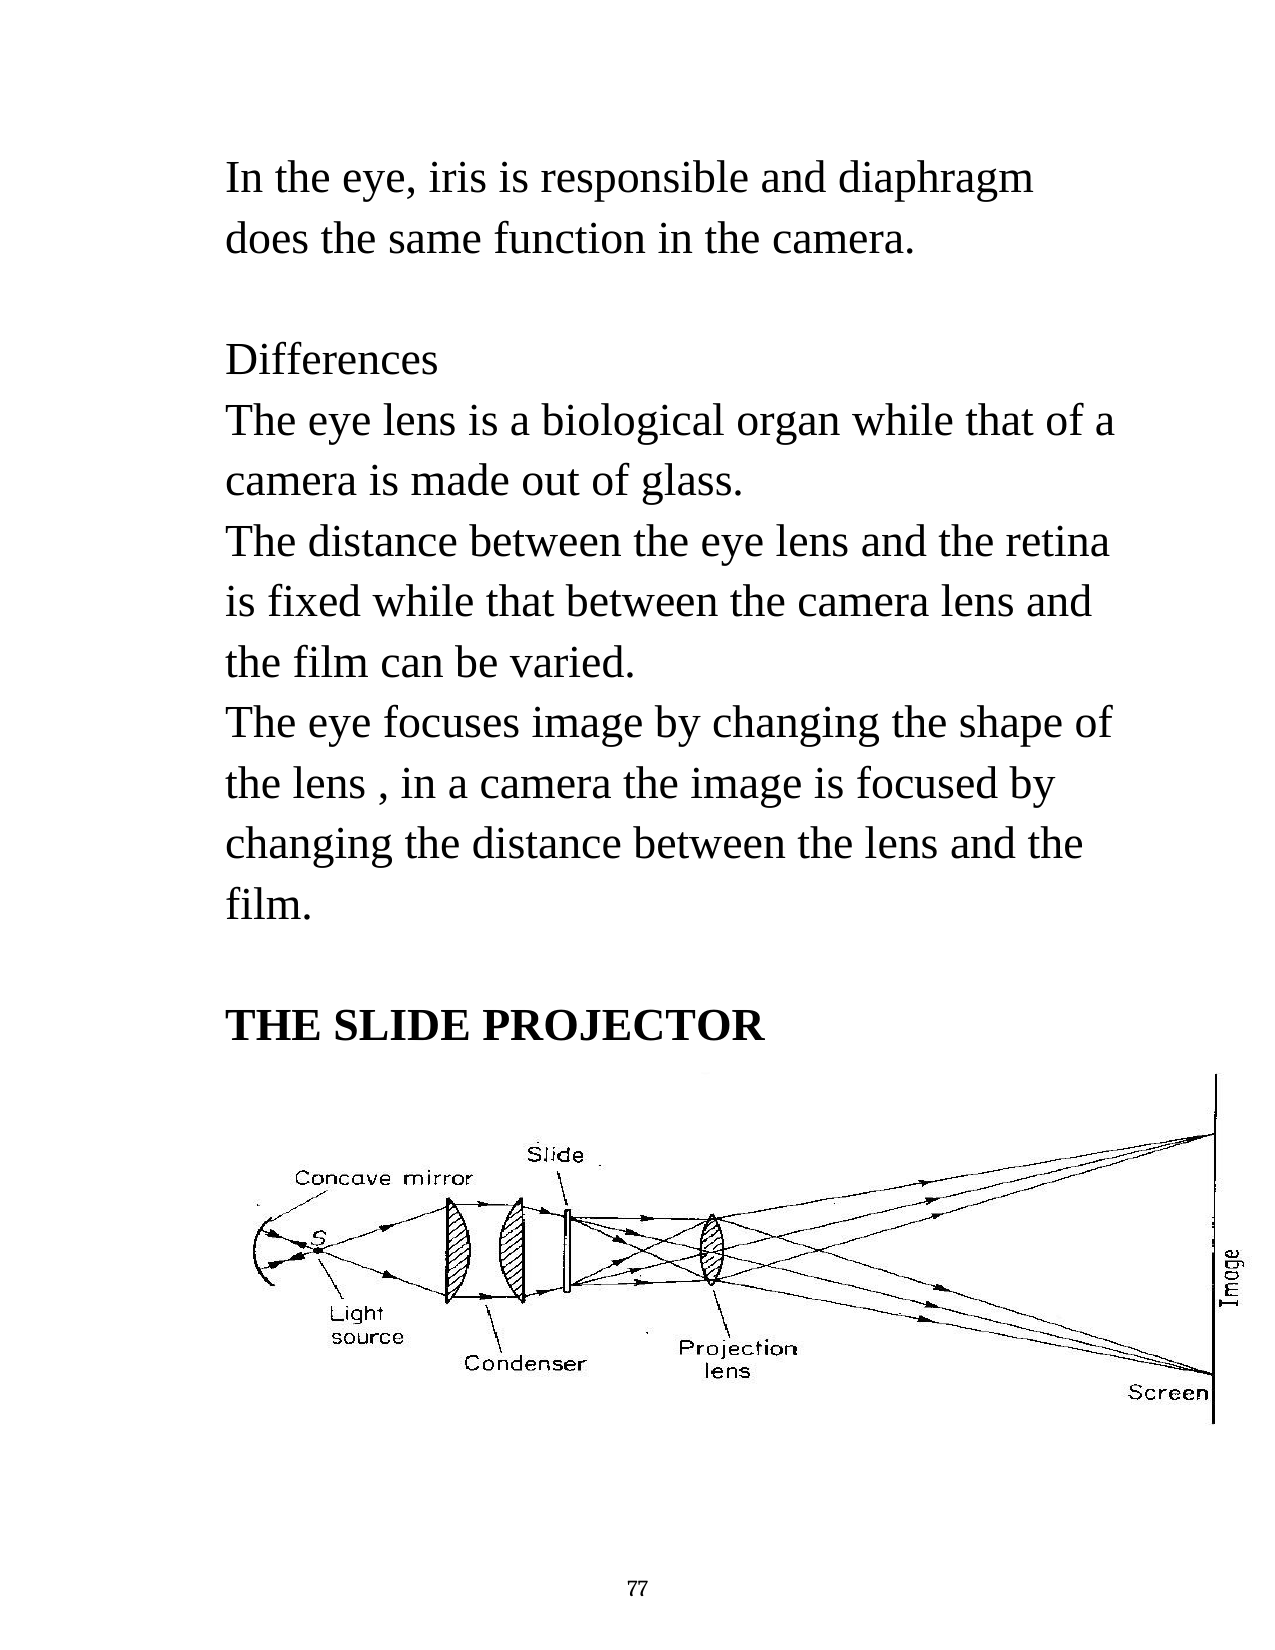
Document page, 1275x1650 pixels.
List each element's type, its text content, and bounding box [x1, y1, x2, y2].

picture [225, 1057, 1269, 1433]
list In the eye, iris is responsible and diaphragm does the same function in the camera. [225, 150, 1125, 263]
list The eye focuses image by changing the shape of the lens , in a camera the image is focused by changing the distance between the lens and the film. [225, 695, 1125, 929]
list Differences [225, 332, 1125, 384]
list The eye lens is a biological organ while that of a camera is made out of glass. [225, 392, 1125, 505]
list THE SLIDE PROJECTOR [225, 997, 1125, 1050]
list The distance between the eye lens and the retina is fixed while that between the camera lens and the film can be varied. [225, 513, 1125, 687]
